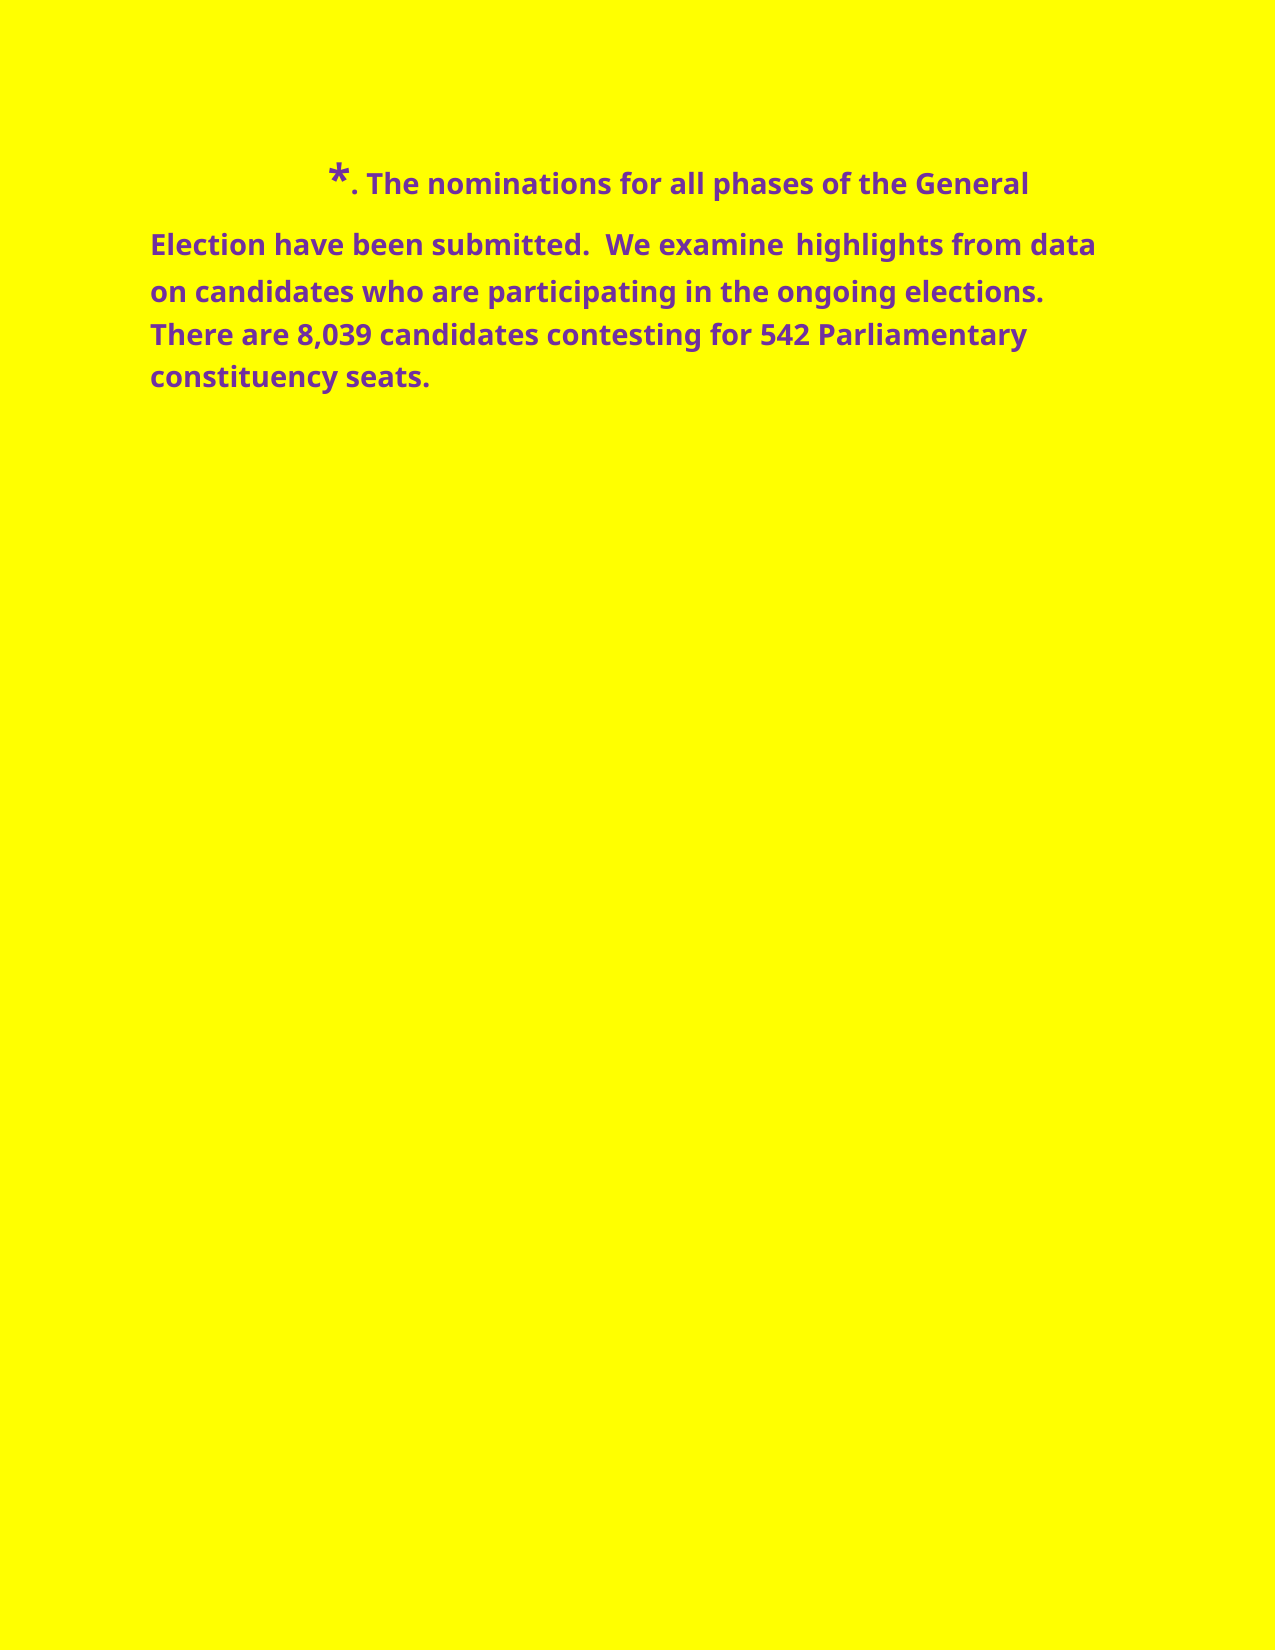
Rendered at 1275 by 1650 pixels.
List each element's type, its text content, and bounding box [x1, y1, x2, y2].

text *. The nominations for all phases of the General Election have been submitted. We examine highlights from data on candidates who are participating in the ongoing elections. There are 8,039 candidates contesting for 542 Parliamentary constituency seats. [150, 150, 1125, 396]
